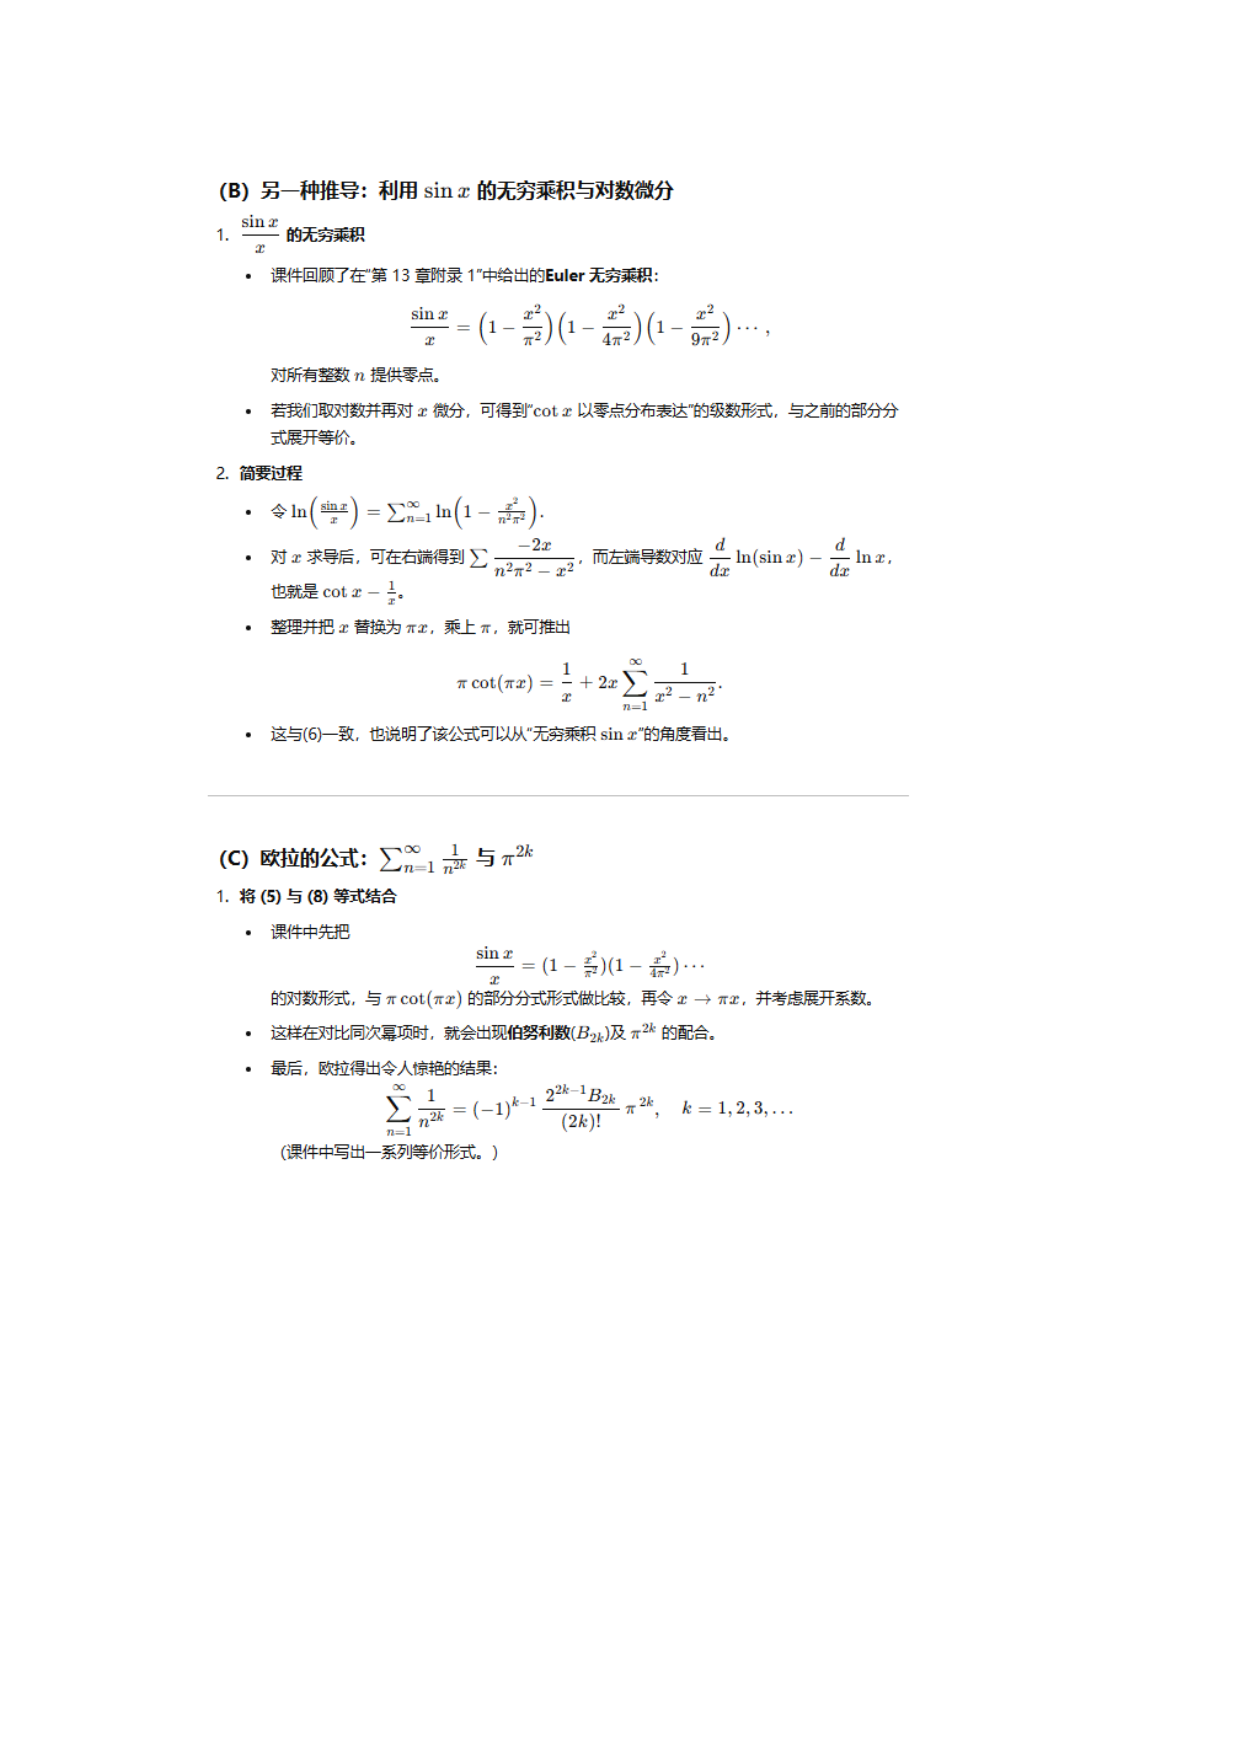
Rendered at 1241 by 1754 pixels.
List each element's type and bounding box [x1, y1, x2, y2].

picture [187, 152, 1053, 1169]
